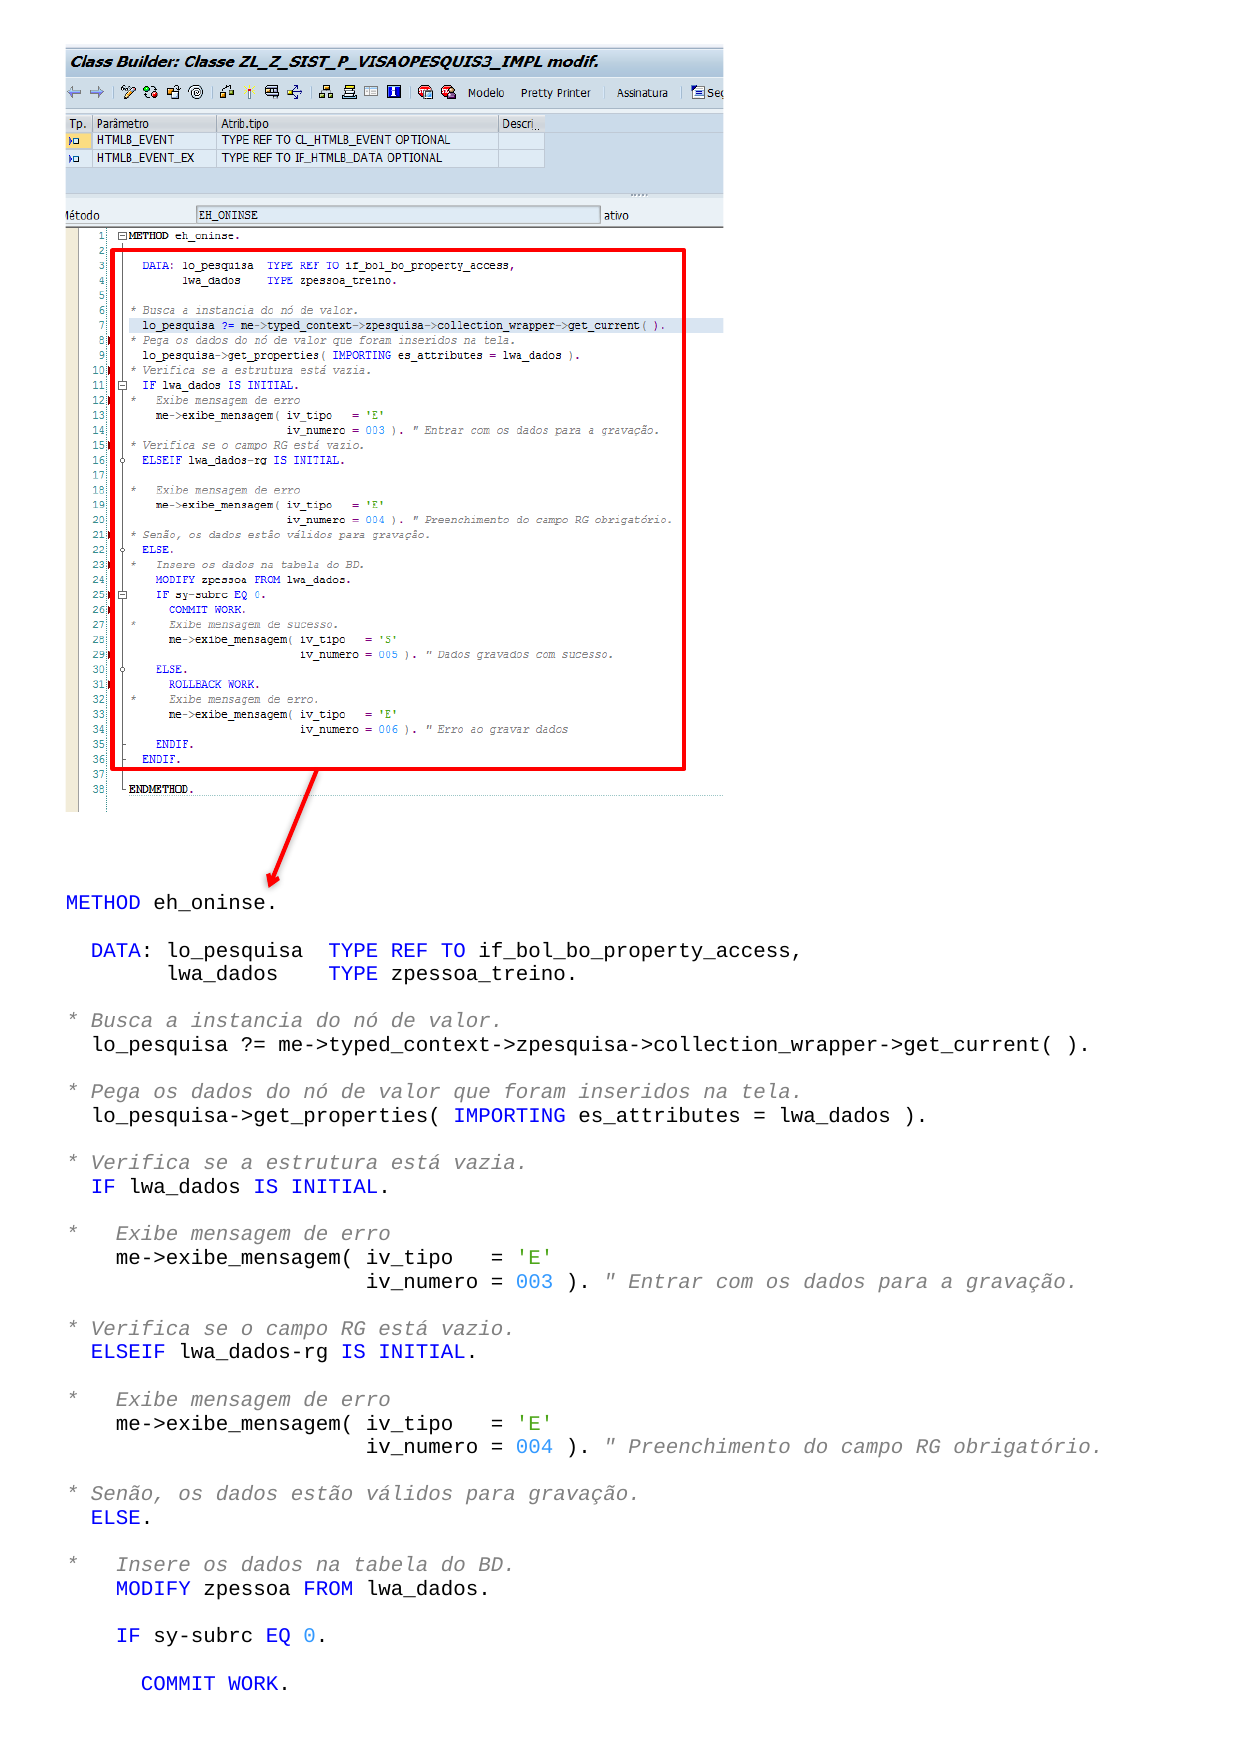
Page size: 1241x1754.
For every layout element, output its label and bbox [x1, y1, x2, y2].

text [66, 892, 1153, 1696]
picture [115, 252, 682, 767]
picture [65, 44, 724, 812]
